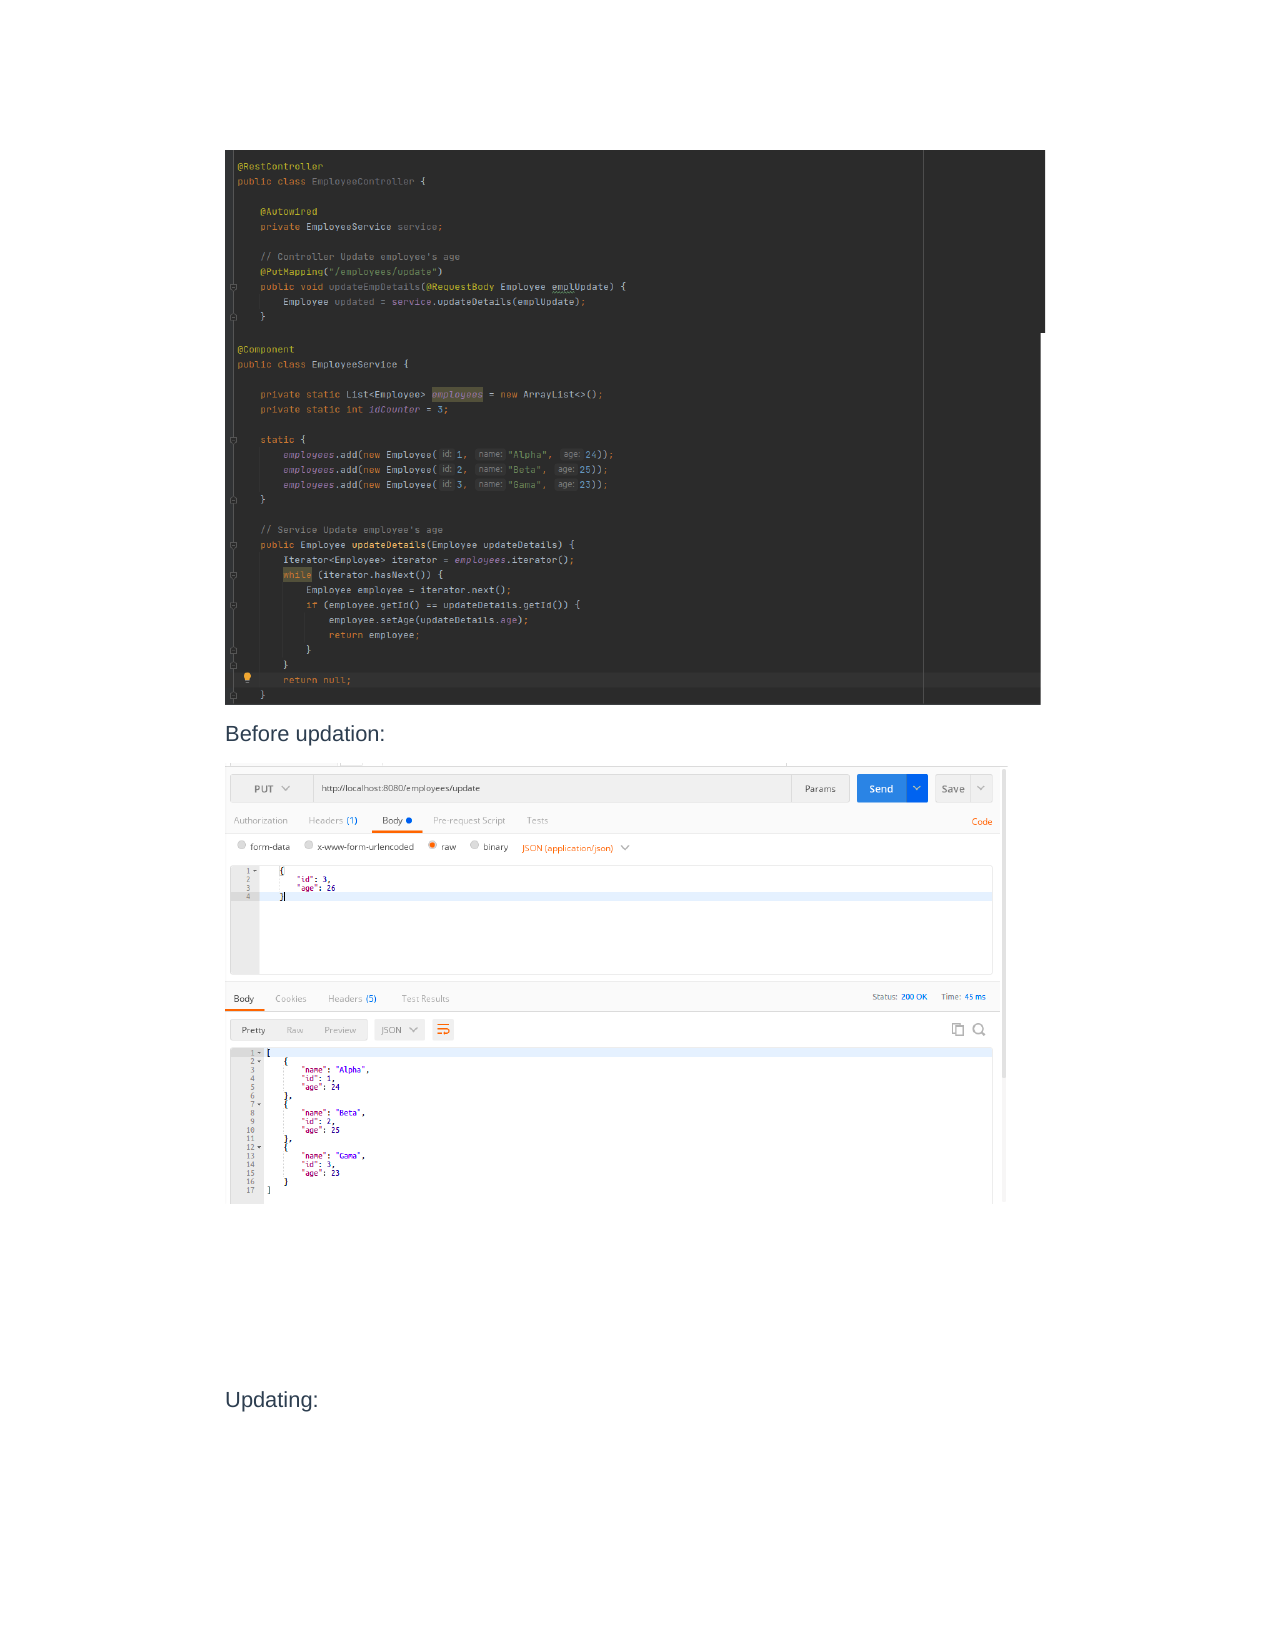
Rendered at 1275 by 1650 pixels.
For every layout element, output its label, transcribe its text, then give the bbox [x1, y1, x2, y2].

picture [225, 763, 1008, 1204]
picture [225, 150, 1046, 705]
text Updating: [225, 1387, 1125, 1413]
text Before updation: [225, 721, 1125, 747]
